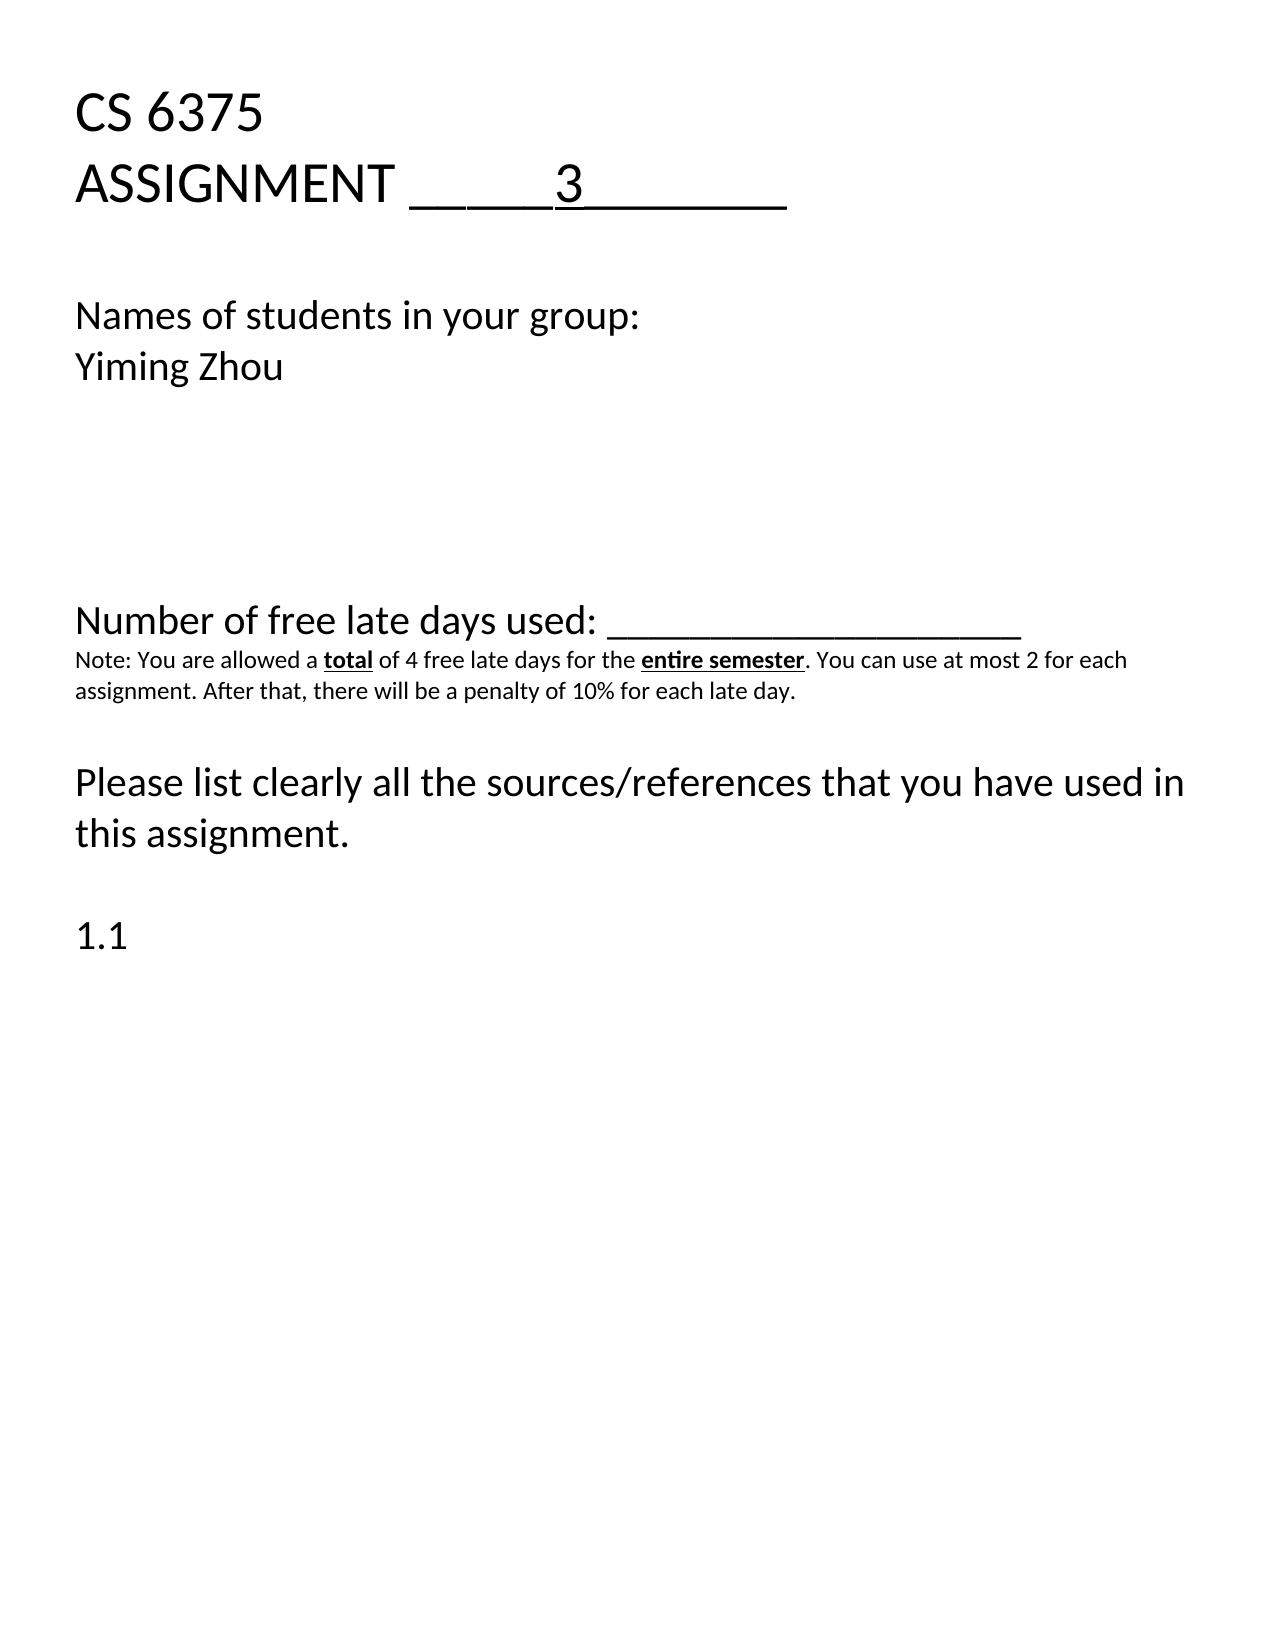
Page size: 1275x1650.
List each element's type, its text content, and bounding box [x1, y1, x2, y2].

text CS 6375 [75, 75, 1200, 146]
text ASSIGNMENT _____3_______ [75, 146, 1200, 217]
text 1.1 [75, 909, 1200, 960]
text Please list clearly all the sources/references that you have used in this assignment. [75, 756, 1200, 858]
text Number of free late days used: ____________________ Note: You are allowed a total of 4 free late days for the entire semester. You can use at most 2 for each assignment. After that, there will be a penalty of 10% for each late day. [75, 594, 1200, 706]
text Yiming Zhou [75, 339, 1200, 390]
text Names of students in your group: [75, 289, 1200, 339]
